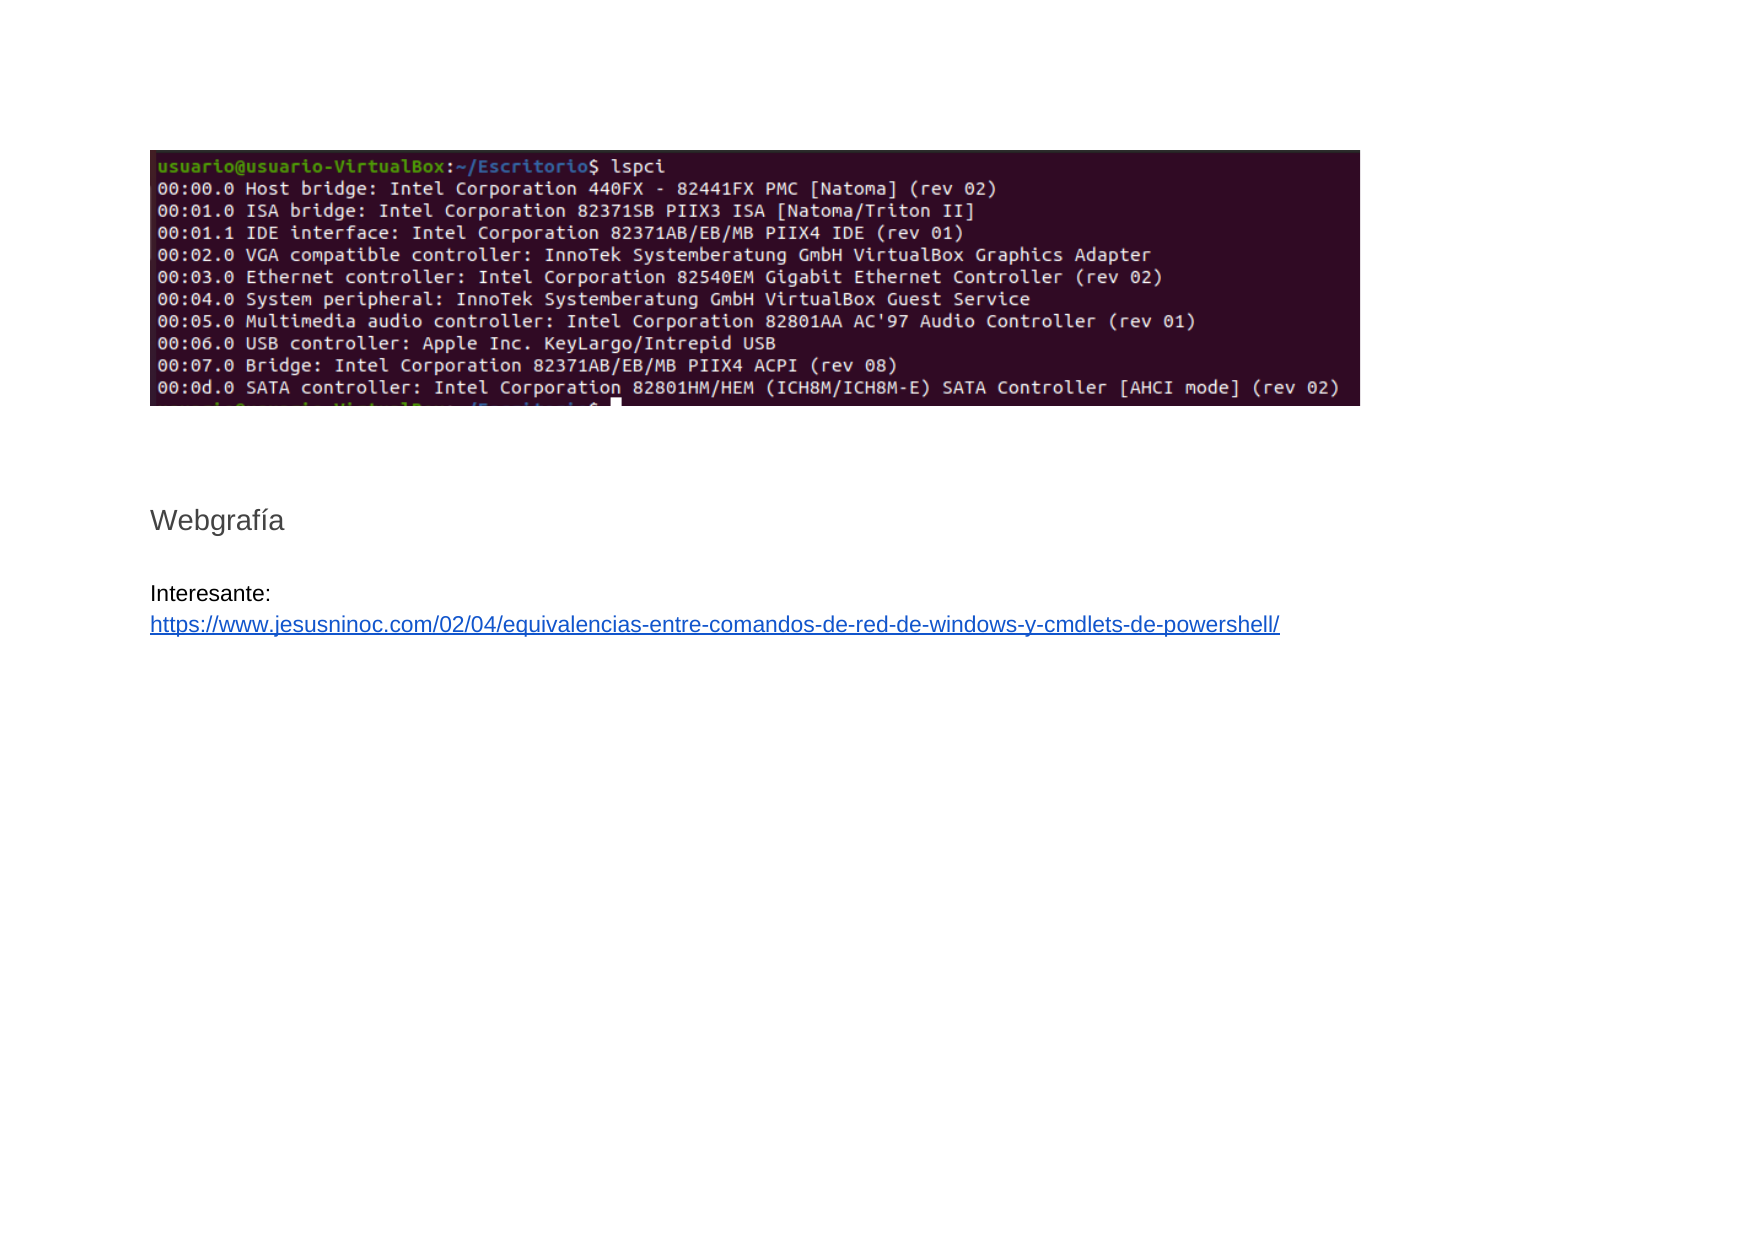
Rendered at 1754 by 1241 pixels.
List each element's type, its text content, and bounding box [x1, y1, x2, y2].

picture [150, 150, 1361, 406]
text https://www.jesusninoc.com/02/04/equivalencias-entre-comandos-de-red-de-windows-y-cmdlets-de-powershell/ [150, 611, 1604, 637]
subtitle Webgrafía [150, 503, 1604, 537]
text Interesante: [150, 580, 1604, 607]
